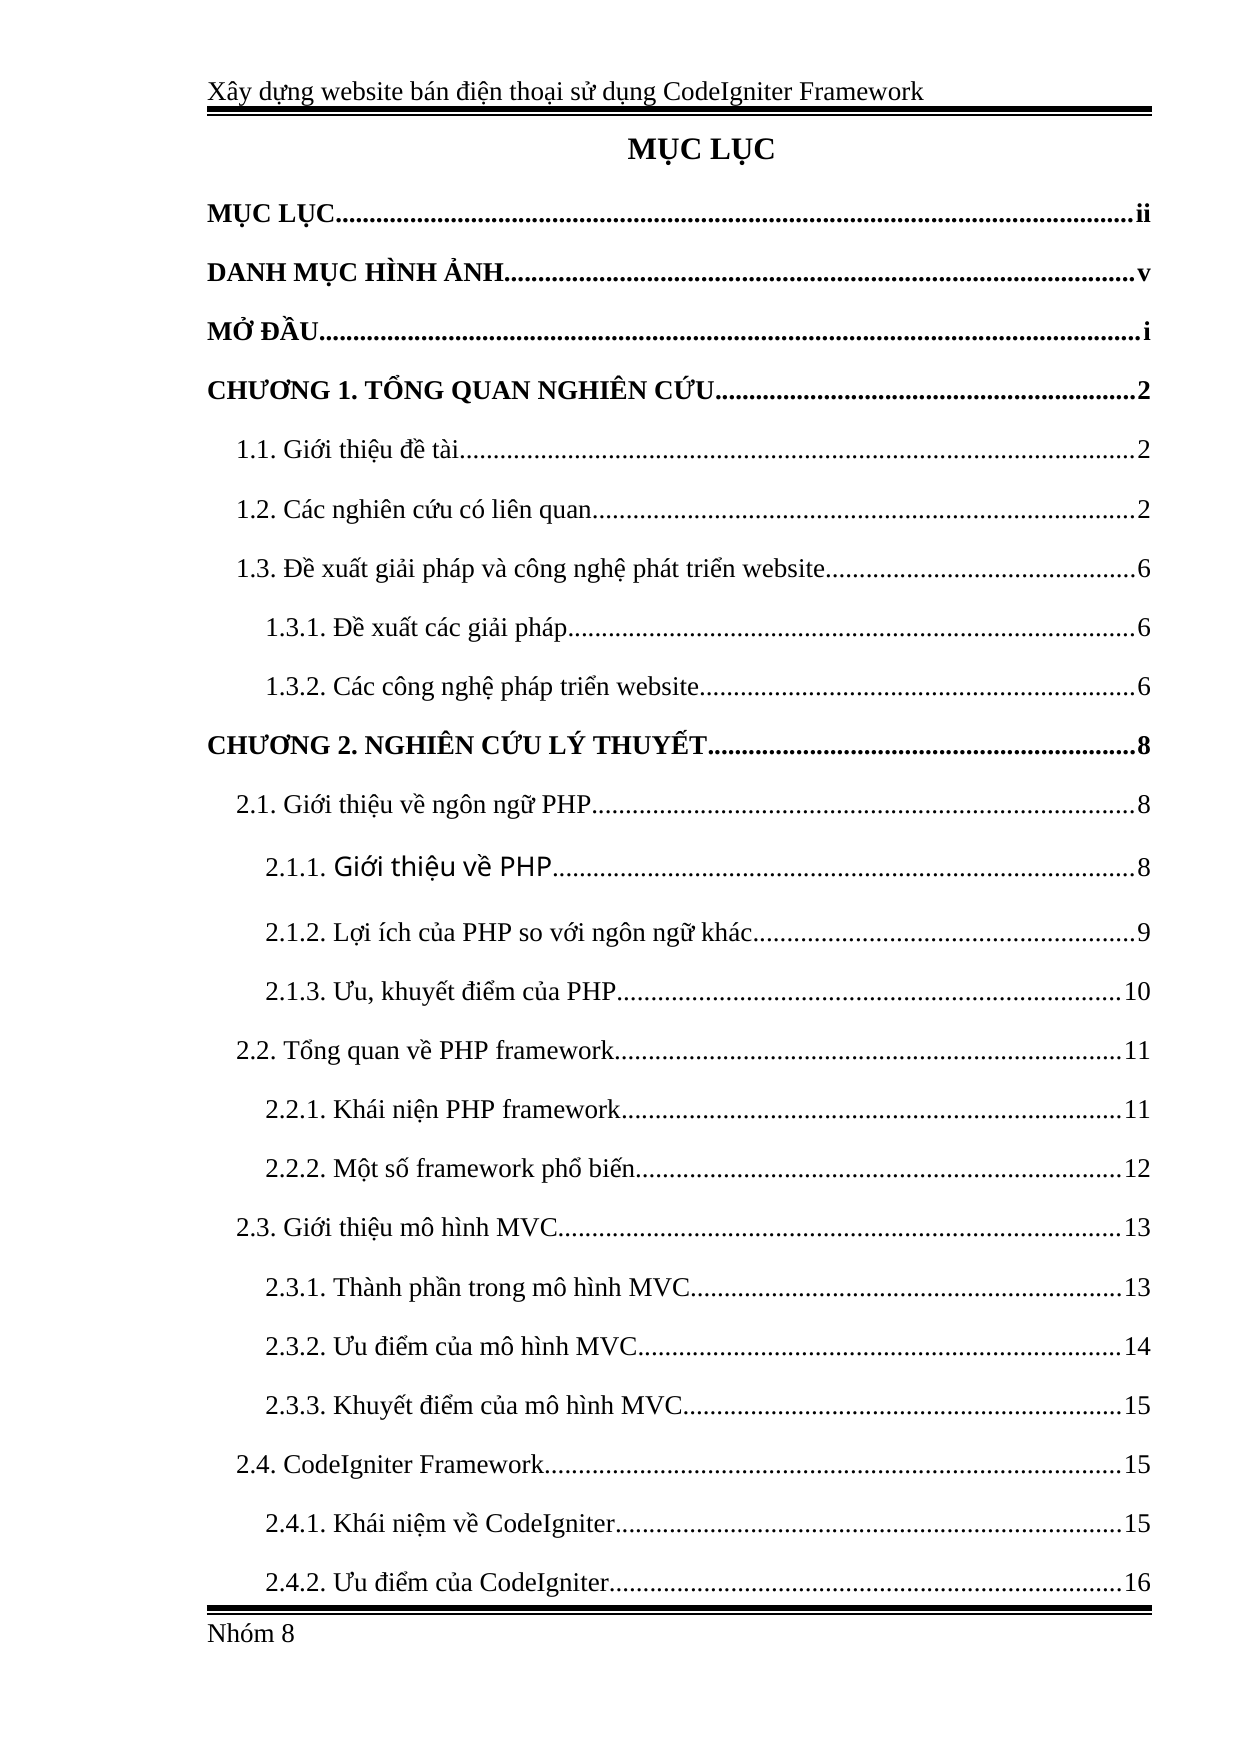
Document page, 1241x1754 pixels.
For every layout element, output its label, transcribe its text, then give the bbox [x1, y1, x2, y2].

text 2.4.1. Khái niệm về CodeIgniter 15 [265, 1507, 1152, 1538]
text CHƯƠNG 2. NGHIÊN CỨU LÝ THUYẾT 8 [207, 729, 1152, 761]
text 2.3. Giới thiệu mô hình MVC 13 [236, 1211, 1152, 1243]
text 2.2.1. Khái niện PHP framework 11 [265, 1093, 1152, 1124]
text DANH MỤC HÌNH ẢNH v [207, 256, 1152, 287]
text 1.3.1. Đề xuất các giải pháp 6 [265, 611, 1152, 642]
text 1.3. Đề xuất giải pháp và công nghệ phát triển website 6 [236, 552, 1152, 583]
text 2.3.2. Ưu điểm của mô hình MVC 14 [265, 1330, 1152, 1361]
text 2.3.3. Khuyết điểm của mô hình MVC 15 [265, 1389, 1152, 1420]
text 2.3.1. Thành phần trong mô hình MVC 13 [265, 1271, 1152, 1302]
text 2.1. Giới thiệu về ngôn ngữ PHP 8 [236, 789, 1152, 820]
text 1.1. Giới thiệu đề tài 2 [236, 434, 1152, 465]
text 2.1.2. Lợi ích của PHP so với ngôn ngữ khác 9 [265, 916, 1152, 947]
text 2.2.2. Một số framework phổ biến 12 [265, 1152, 1152, 1183]
text 2.1.3. Ưu, khuyết điểm của PHP 10 [265, 975, 1152, 1006]
text 2.4. CodeIgniter Framework 15 [236, 1448, 1152, 1479]
text 1.3.2. Các công nghệ pháp triển website 6 [265, 670, 1152, 701]
text 1.2. Các nghiên cứu có liên quan 2 [236, 493, 1152, 524]
text 2.4.2. Ưu điểm của CodeIgniter 16 [265, 1566, 1152, 1598]
text 2.2. Tổng quan về PHP framework 11 [236, 1034, 1152, 1065]
text 2.1.1. Giới thiệu về PHP 8 [265, 848, 1152, 885]
text MỞ ĐẦU i [207, 315, 1152, 346]
subtitle MỤC LỤC [252, 131, 1152, 167]
text CHƯƠNG 1. TỔNG QUAN NGHIÊN CỨU 2 [207, 374, 1152, 406]
text MỤC LỤC ii [207, 197, 1152, 228]
